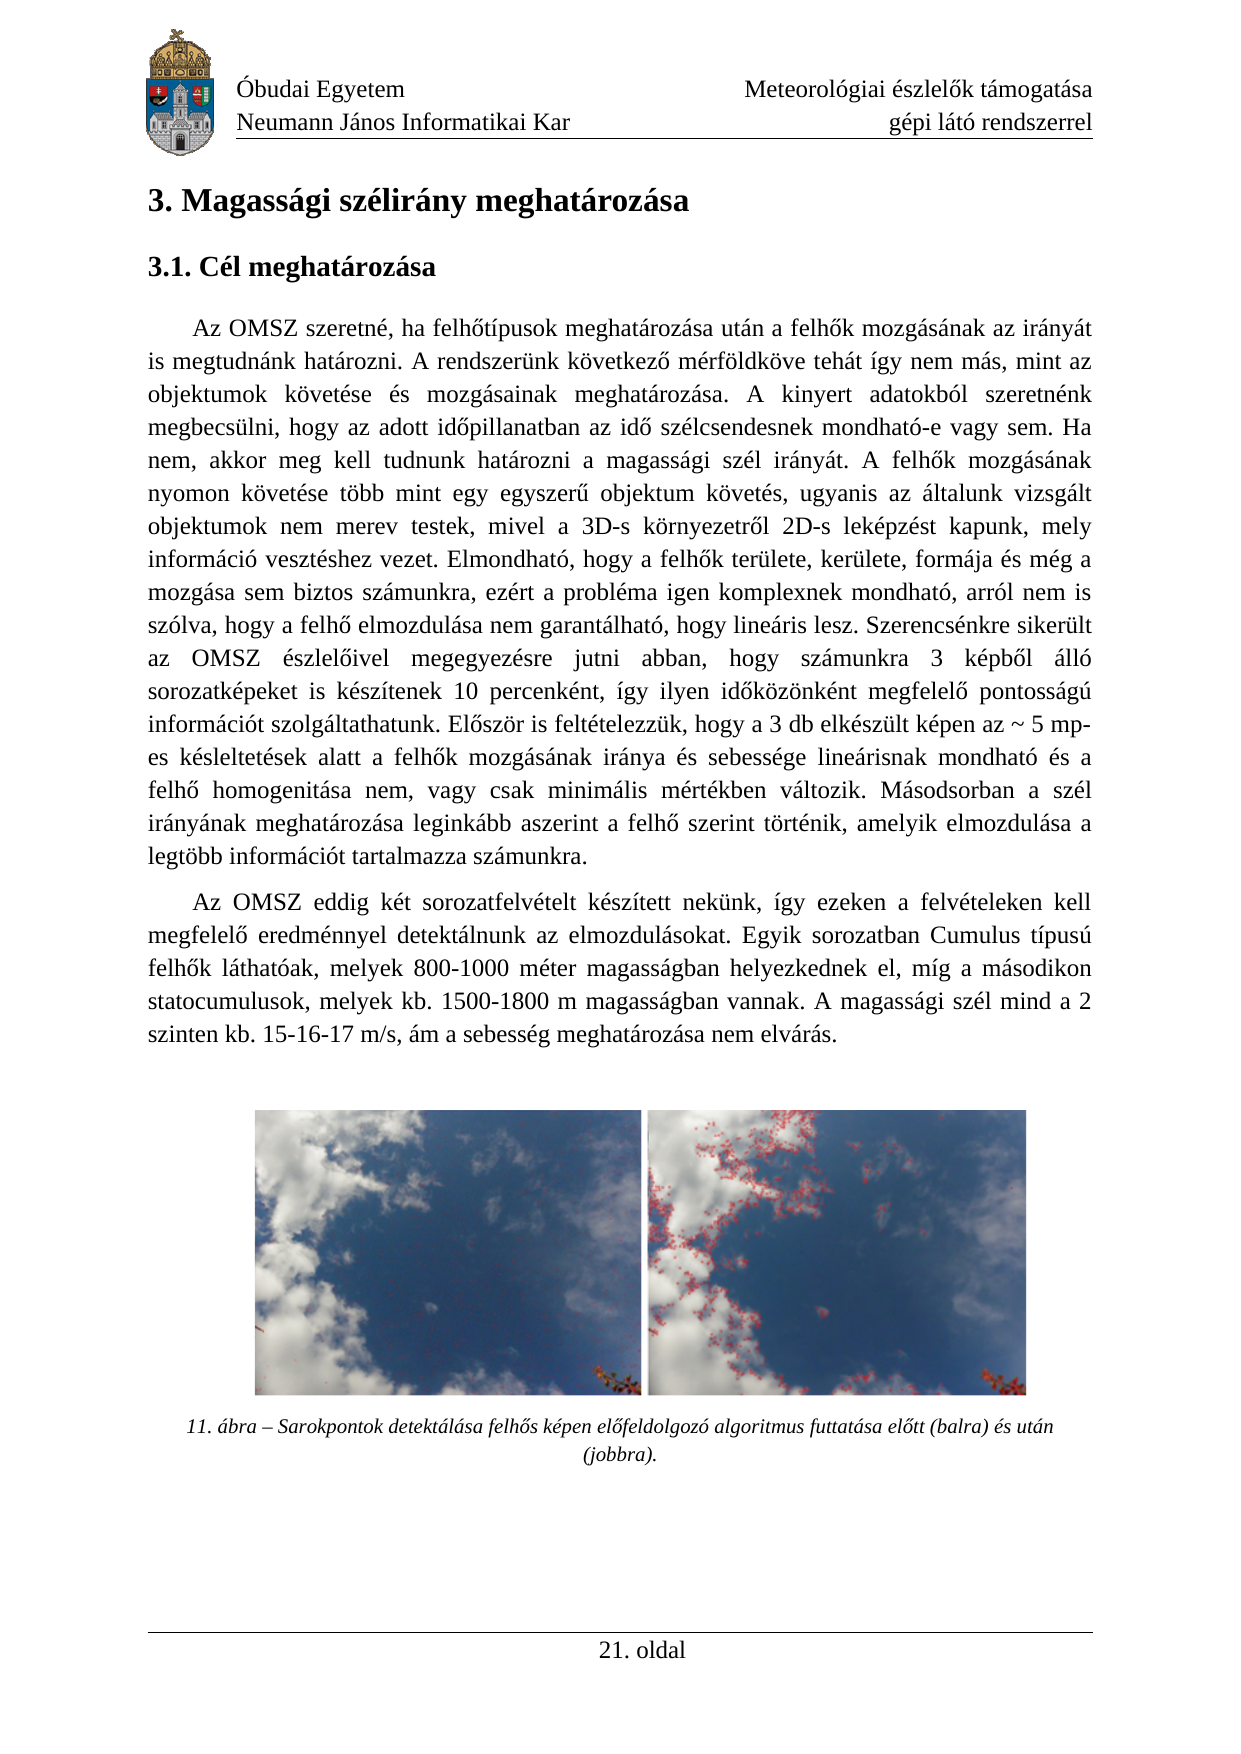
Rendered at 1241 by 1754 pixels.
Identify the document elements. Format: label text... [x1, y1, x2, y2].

picture [146, 28, 215, 157]
subtitle 3.1. Cél meghatározása [148, 249, 1093, 283]
subtitle 3. Magassági szélirány meghatározása [148, 180, 1093, 219]
text Az OMSZ szeretné, ha felhőtípusok meghatározása után a felhők mozgásának az irányát is megtudnánk határozni. A rendszerünk következő mérföldköve tehát így nem más, mint az objektumok követése és mozgásainak meghatározása. A kinyert adatokból szeretnénk megbecsülni, hogy az adott időpillanatban az idő szélcsendesnek mondható-e vagy sem. Ha nem, akkor meg kell tudnunk határozni a magassági szél irányát. A felhők mozgásának nyomon követése több mint egy egyszerű objektum követés, ugyanis az általunk vizsgált objektumok nem merev testek, mivel a 3D-s környezetről 2D-s leképzést kapunk, mely információ vesztéshez vezet. Elmondható, hogy a felhők területe, kerülete, formája és még a mozgása sem biztos számunkra, ezért a probléma igen komplexnek mondható, arról nem is szólva, hogy a felhő elmozdulása nem garantálható, hogy lineáris lesz. Szerencsénkre sikerült az OMSZ észlelőivel megegyezésre jutni abban, hogy számunkra 3 képből álló sorozatképeket is készítenek 10 percenként, így ilyen időközönként megfelelő pontosságú információt szolgáltathatunk. Először is feltételezzük, hogy a 3 db elkészült képen az ~ 5 mp-es késleltetések alatt a felhők mozgásának iránya és sebessége lineárisnak mondható és a felhő homogenitása nem, vagy csak minimális mértékben változik. Másodsorban a szél irányának meghatározása leginkább aszerint a felhő szerint történik, amelyik elmozdulása a legtöbb információt tartalmazza számunkra. [148, 313, 1093, 870]
picture [254, 1110, 1030, 1398]
text 11. ábra – Sarokpontok detektálása felhős képen előfeldolgozó algoritmus futtatása előtt (balra) és után (jobbra). [148, 1414, 1093, 1466]
text Az OMSZ eddig két sorozatfelvételt készített nekünk, így ezeken a felvételeken kell megfelelő eredménnyel detektálnunk az elmozdulásokat. Egyik sorozatban Cumulus típusú felhők láthatóak, melyek 800-1000 méter magasságban helyezkednek el, míg a másodikon statocumulusok, melyek kb. 1500-1800 m magasságban vannak. A magassági szél mind a 2 szinten kb. 15-16-17 m/s, ám a sebesség meghatározása nem elvárás. [148, 887, 1093, 1048]
